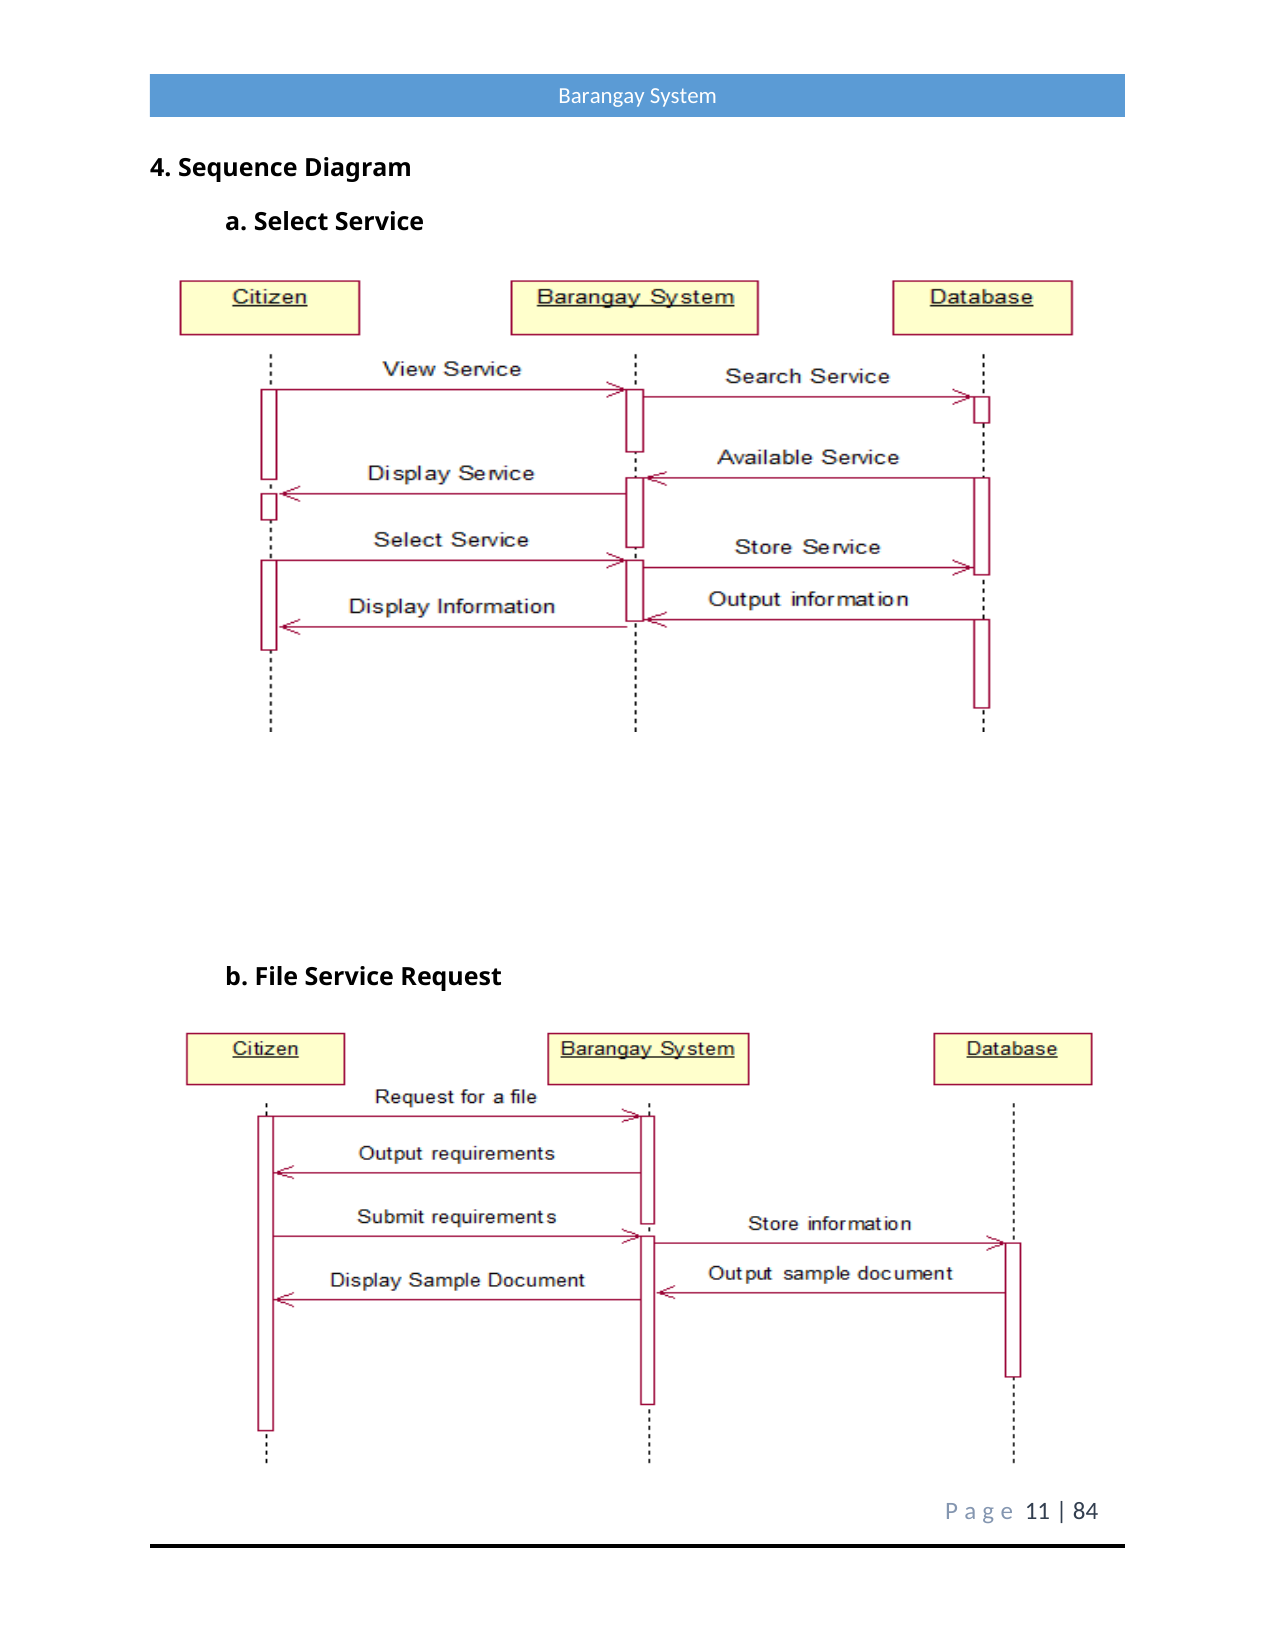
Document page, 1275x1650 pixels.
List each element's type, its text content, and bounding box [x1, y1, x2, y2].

picture [150, 256, 1125, 732]
text a. Select Service [150, 203, 1125, 237]
picture [150, 1011, 1125, 1466]
text b. File Service Request [150, 958, 1125, 992]
text 4. Sequence Diagram [150, 150, 1125, 184]
